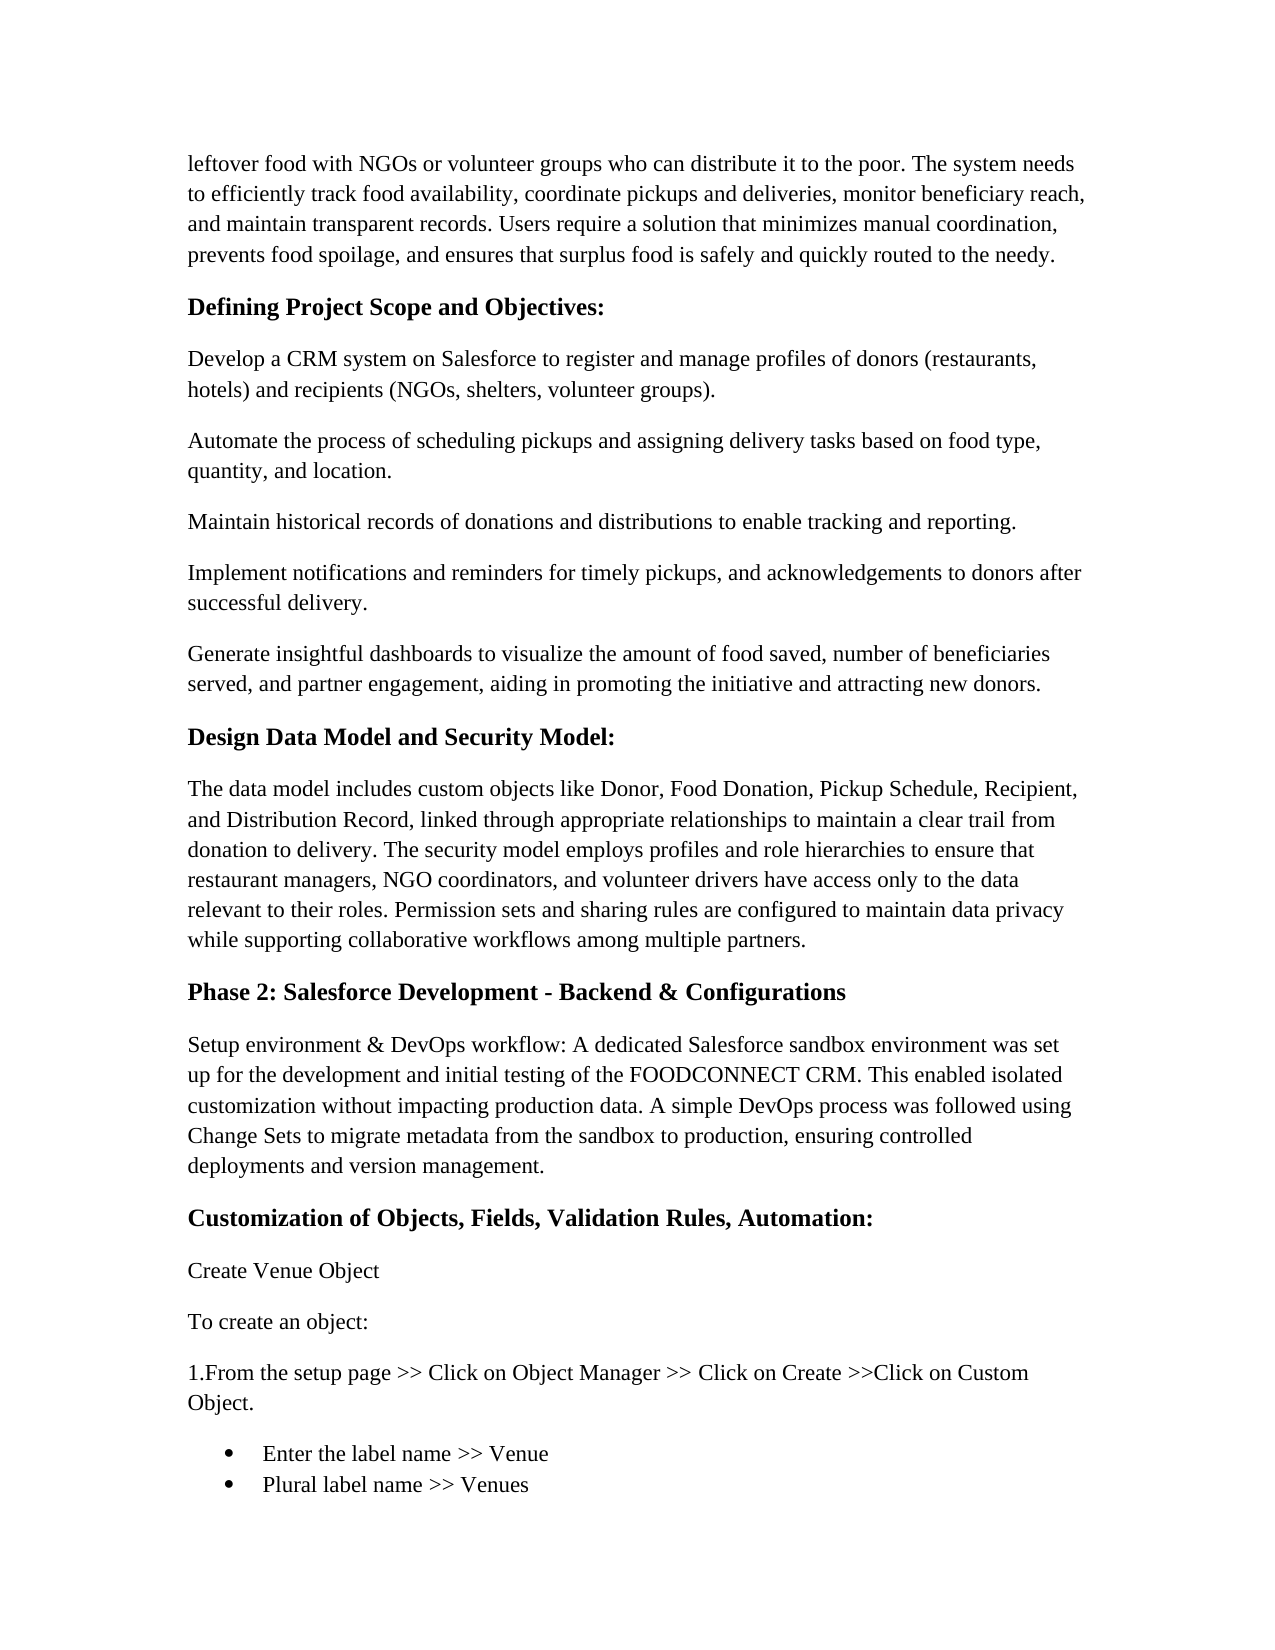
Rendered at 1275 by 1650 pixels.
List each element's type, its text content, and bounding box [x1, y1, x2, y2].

list Enter the label name >> Venue [225, 1440, 1087, 1467]
text Maintain historical records of donations and distributions to enable tracking and reporting. [187, 508, 1087, 534]
text Implement notifications and reminders for timely pickups, and acknowledgements to donors after successful delivery. [187, 559, 1087, 616]
text 1.From the setup page >> Click on Object Manager >> Click on Create >>Click on Custom Object. [187, 1359, 1087, 1416]
text Generate insightful dashboards to visualize the amount of food saved, number of beneficiaries served, and partner engagement, aiding in promoting the initiative and attracting new donors. [187, 640, 1087, 697]
list Plural label name >> Venues [225, 1471, 1087, 1497]
text Setup environment & DevOps workflow: A dedicated Salesforce sandbox environment was set up for the development and initial testing of the FOODCONNECT CRM. This enabled isolated customization without impacting production data. A simple DevOps process was followed using Change Sets to migrate metadata from the sandbox to production, ensuring controlled deployments and version management. [187, 1031, 1087, 1178]
text Develop a CRM system on Salesforce to register and manage profiles of donors (restaurants, hotels) and recipients (NGOs, shelters, volunteer groups). [187, 346, 1087, 402]
text Create Venue Object [187, 1257, 1087, 1283]
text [187, 150, 1087, 267]
text To create an object: [187, 1308, 1087, 1334]
text Defining Project Scope and Objectives: [187, 292, 1087, 320]
text Design Data Model and Security Model: [187, 722, 1087, 750]
text Automate the process of scheduling pickups and assigning delivery tasks based on food type, quantity, and location. [187, 427, 1087, 483]
text The data model includes custom objects like Donor, Food Donation, Pickup Schedule, Recipient, and Distribution Record, linked through appropriate relationships to maintain a clear trail from donation to delivery. The security model employs profiles and role hierarchies to ensure that restaurant managers, NGO coordinators, and volunteer drivers have access only to the data relevant to their roles. Permission sets and sharing rules are configured to maintain data privacy while supporting collaborative workflows among multiple partners. [187, 775, 1087, 953]
text Customization of Objects, Fields, Validation Rules, Automation: [187, 1203, 1087, 1232]
text Phase 2: Salesforce Development - Backend & Configurations [187, 977, 1087, 1006]
